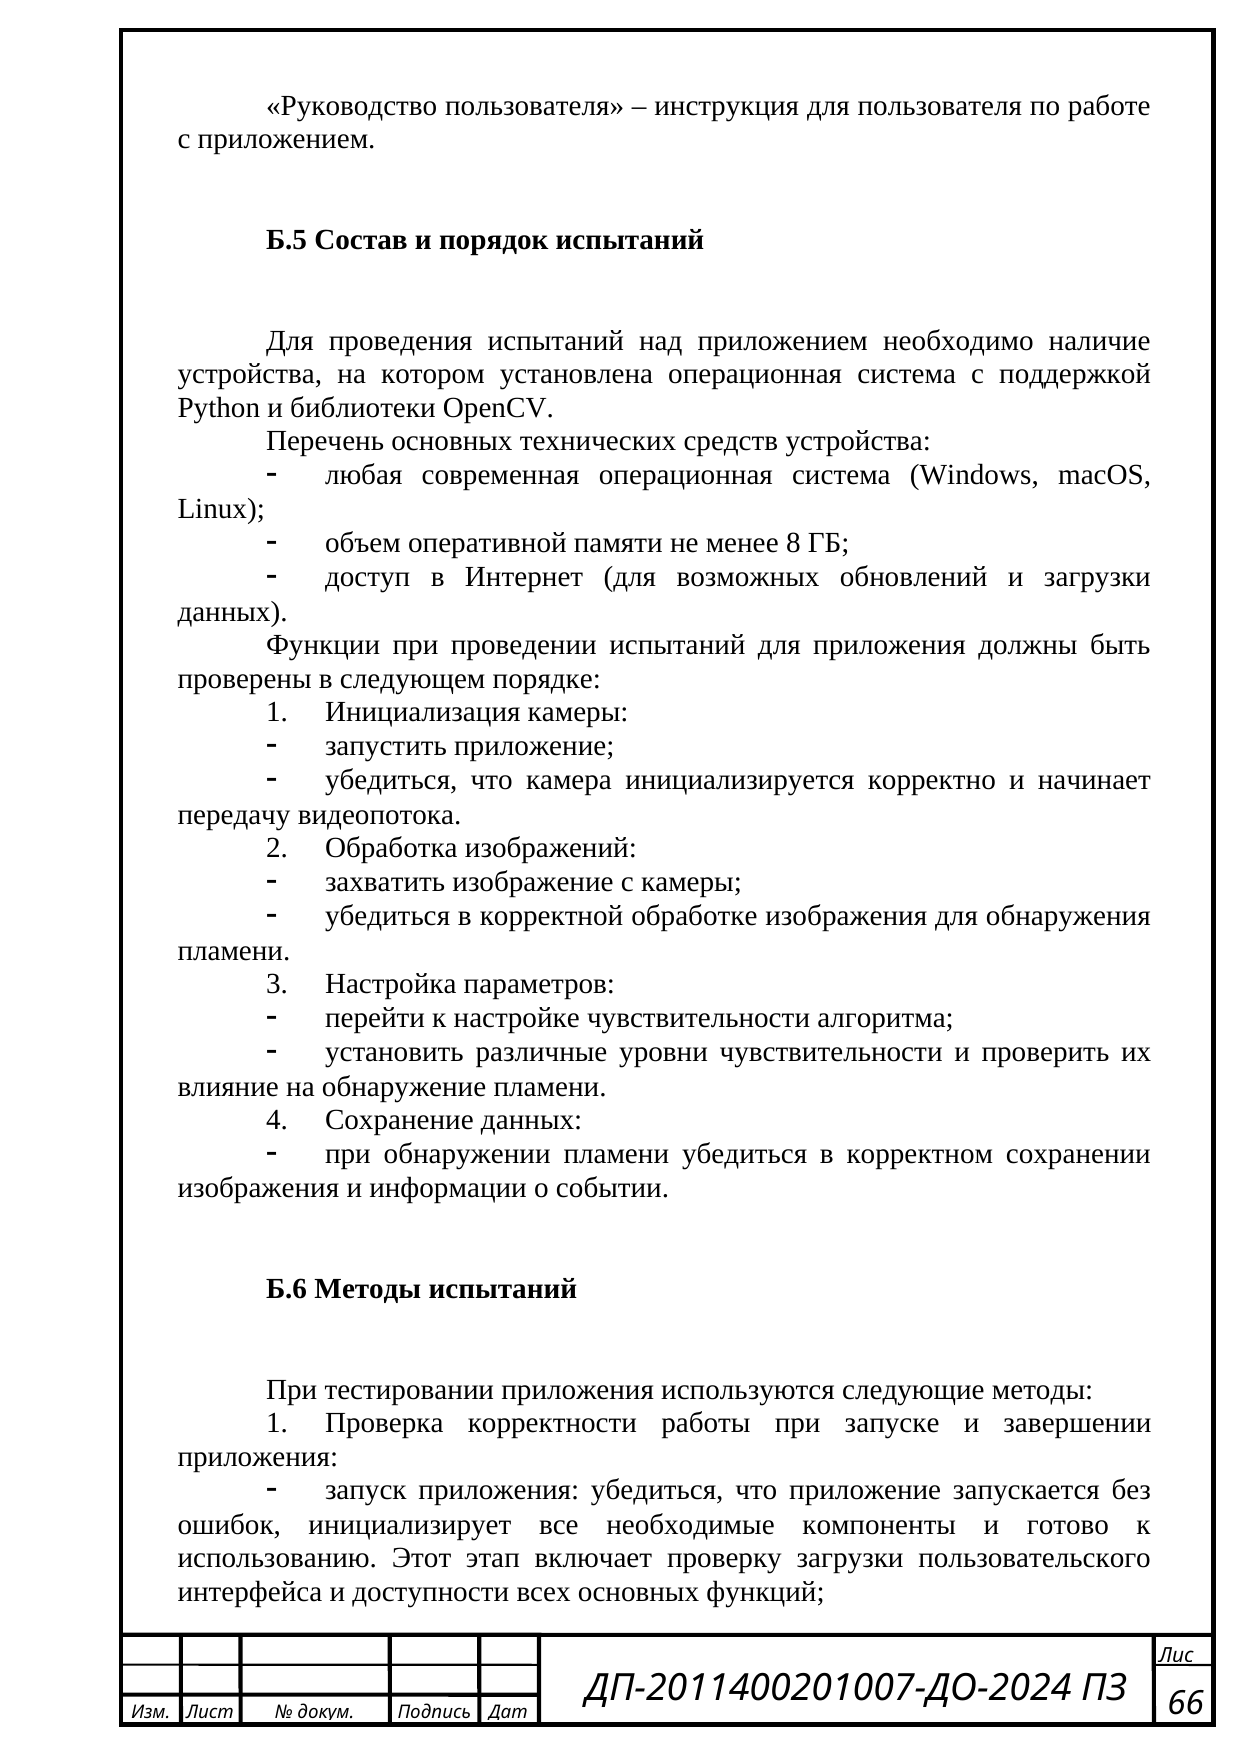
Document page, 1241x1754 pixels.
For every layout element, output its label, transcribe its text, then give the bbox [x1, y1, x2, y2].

list при обнаружении пламени убедиться в корректном сохранении изображения и информации о событии. [177, 1136, 1152, 1204]
list Инициализация камеры: [177, 694, 1152, 728]
text Перечень основных технических средств устройства: [177, 423, 1152, 457]
text Функции при проведении испытаний для приложения должны быть проверены в следующем порядке: [177, 627, 1152, 694]
text При тестировании приложения используются следующие методы: [177, 1372, 1152, 1405]
list Настройка параметров: [177, 966, 1152, 1000]
list захватить изображение с камеры; [177, 864, 1152, 898]
list доступ в Интернет (для возможных обновлений и загрузки данных). [177, 559, 1152, 627]
text Б.6 Методы испытаний [177, 1271, 1152, 1305]
list Сохранение данных: [177, 1102, 1152, 1136]
text «Руководство пользователя» – инструкция для пользователя по работе с приложением. [177, 88, 1152, 155]
list любая современная операционная система (Windows, macOS, Linux); [177, 457, 1152, 525]
list запуск приложения: убедиться, что приложение запускается без ошибок, инициализирует все необходимые компоненты и готово к использованию. Этот этап включает проверку загрузки пользовательского интерфейса и доступности всех основных функций; [177, 1472, 1152, 1607]
list убедиться в корректной обработке изображения для обнаружения пламени. [177, 898, 1152, 966]
list Проверка корректности работы при запуске и завершении приложения: [177, 1405, 1152, 1472]
list Обработка изображений: [177, 830, 1152, 864]
list объем оперативной памяти не менее 8 ГБ; [177, 525, 1152, 559]
list запустить приложение; [177, 728, 1152, 762]
text Б.5 Состав и порядок испытаний [177, 222, 1152, 256]
list установить различные уровни чувствительности и проверить их влияние на обнаружение пламени. [177, 1034, 1152, 1102]
list перейти к настройке чувствительности алгоритма; [177, 1000, 1152, 1034]
list убедиться, что камера инициализируется корректно и начинает передачу видеопотока. [177, 762, 1152, 830]
text Для проведения испытаний над приложением необходимо наличие устройства, на котором установлена операционная система с поддержкой Python и библиотеки OpenCV. [177, 323, 1152, 423]
